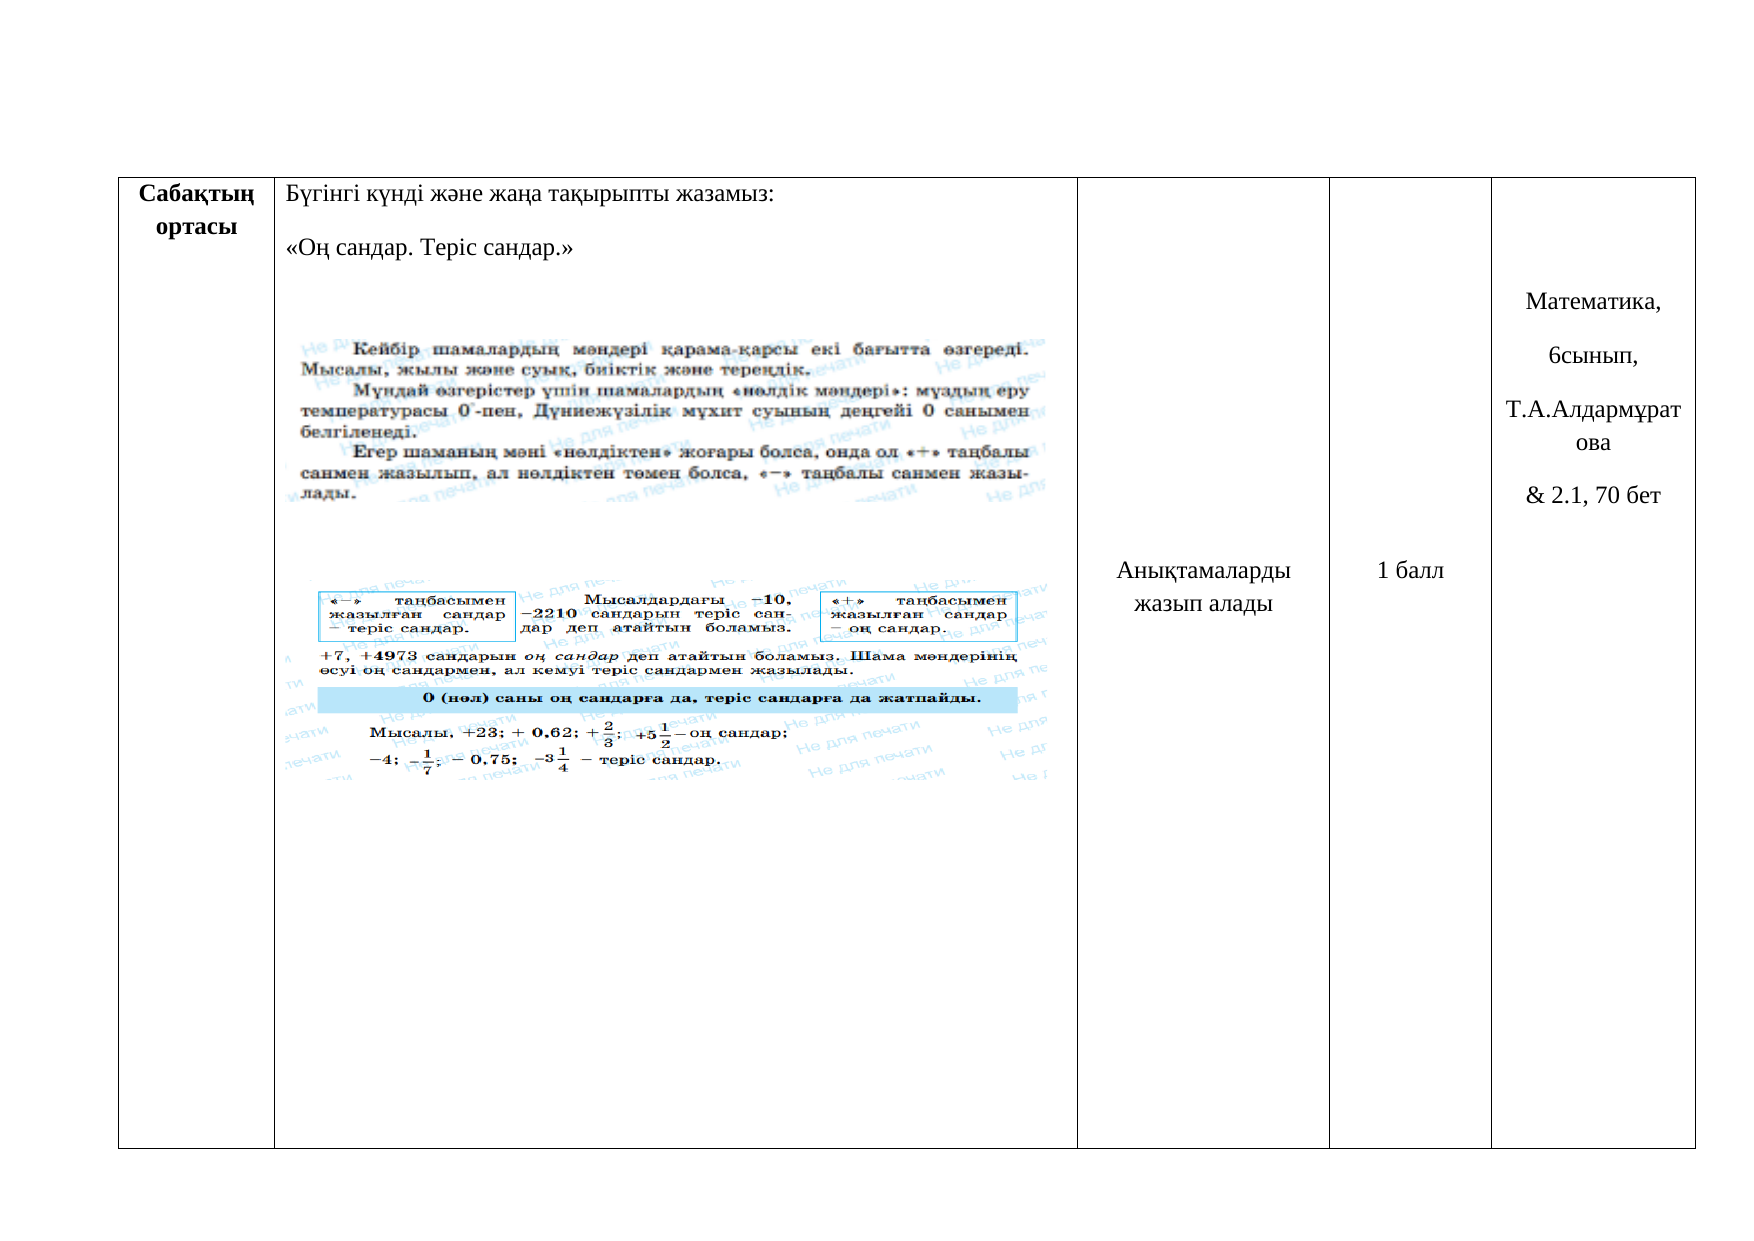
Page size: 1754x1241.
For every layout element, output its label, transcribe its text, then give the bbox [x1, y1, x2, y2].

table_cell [1330, 178, 1491, 1148]
picture [285, 580, 1048, 780]
table_cell Сабақтың ортасы [119, 178, 274, 1148]
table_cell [1078, 178, 1329, 1148]
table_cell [275, 178, 1077, 1148]
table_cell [1492, 178, 1695, 1148]
picture [285, 339, 1046, 502]
